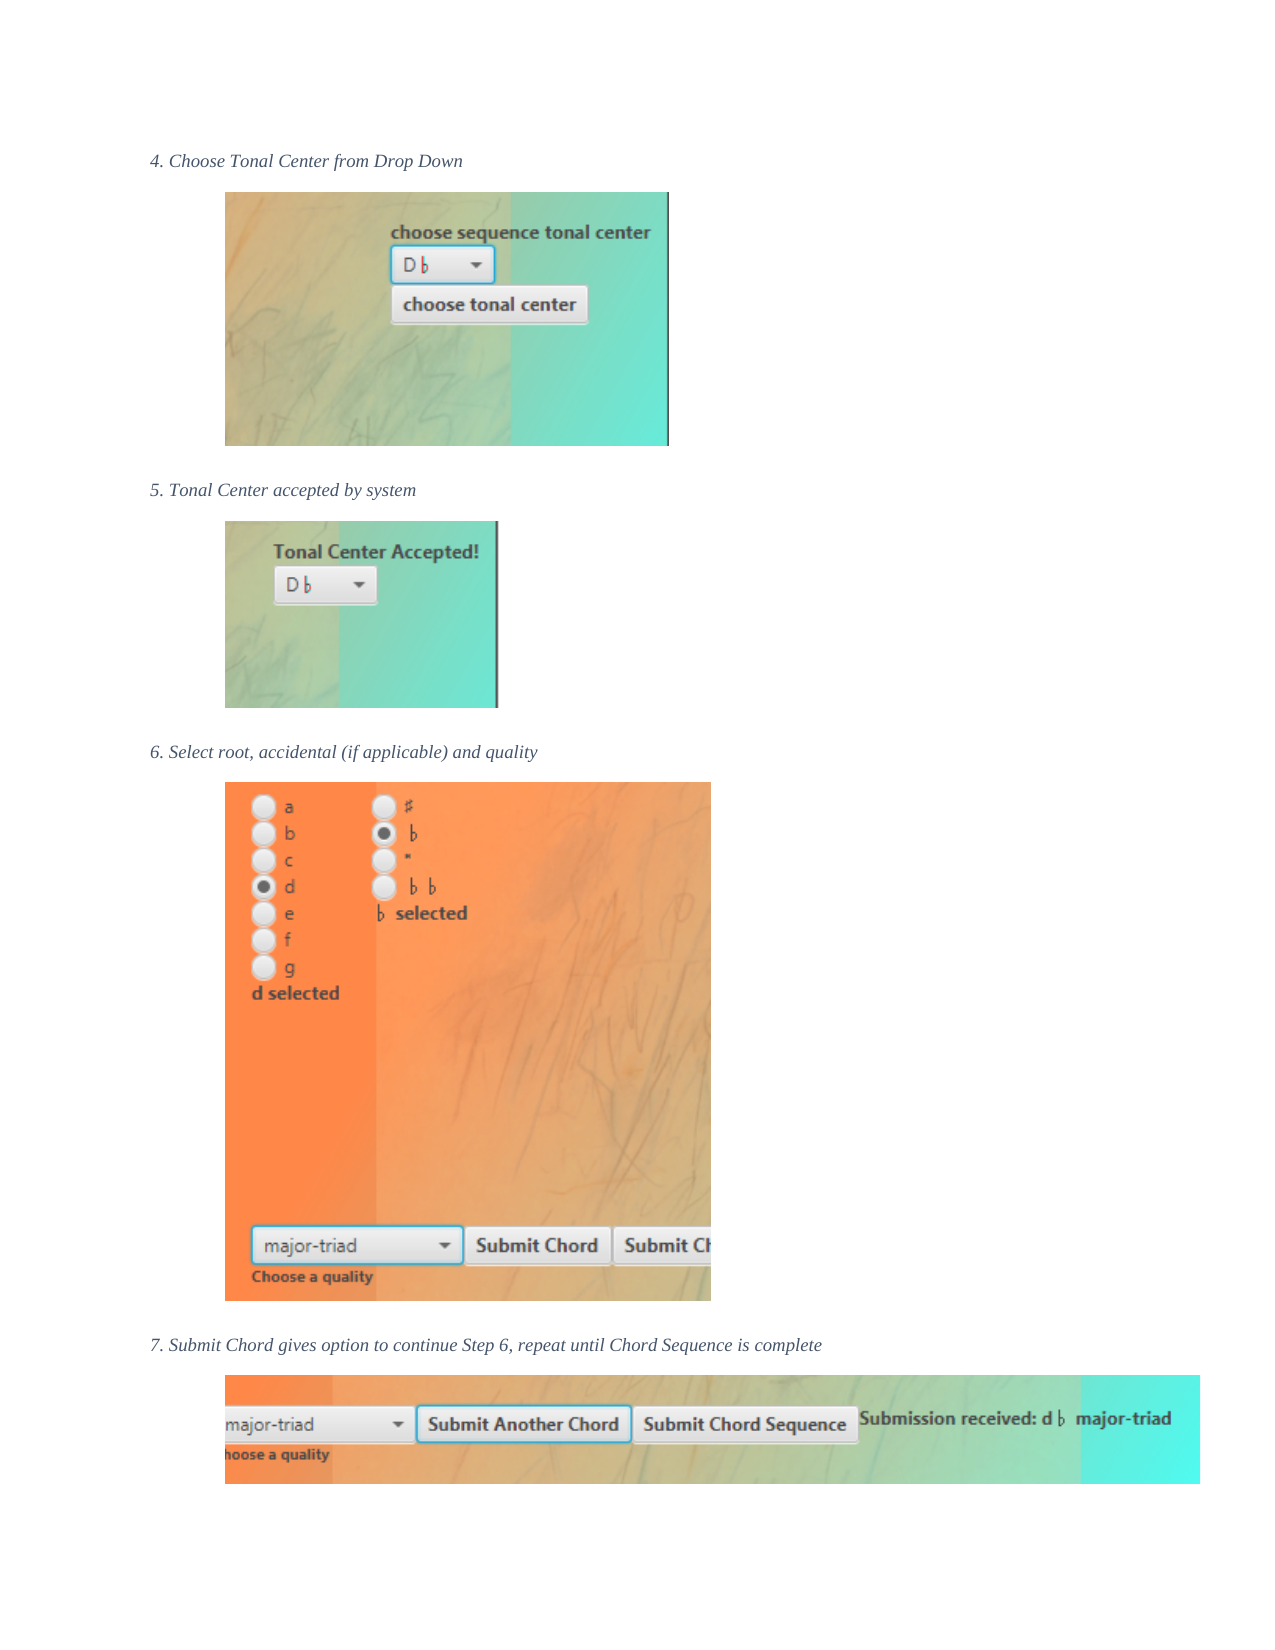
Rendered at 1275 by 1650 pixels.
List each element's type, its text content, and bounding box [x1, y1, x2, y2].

picture [225, 1375, 1200, 1484]
text . Choose Tonal Center from Drop Down [150, 150, 1125, 172]
text . Select root, accidental (if applicable) and quality [150, 741, 1125, 762]
text . Tonal Center accepted by system [150, 479, 1125, 500]
text . Submit Chord gives option to continue Step 6, repeat until Chord Sequence is complete [150, 1333, 1125, 1355]
picture [225, 521, 499, 708]
picture [225, 192, 669, 446]
picture [225, 782, 711, 1301]
